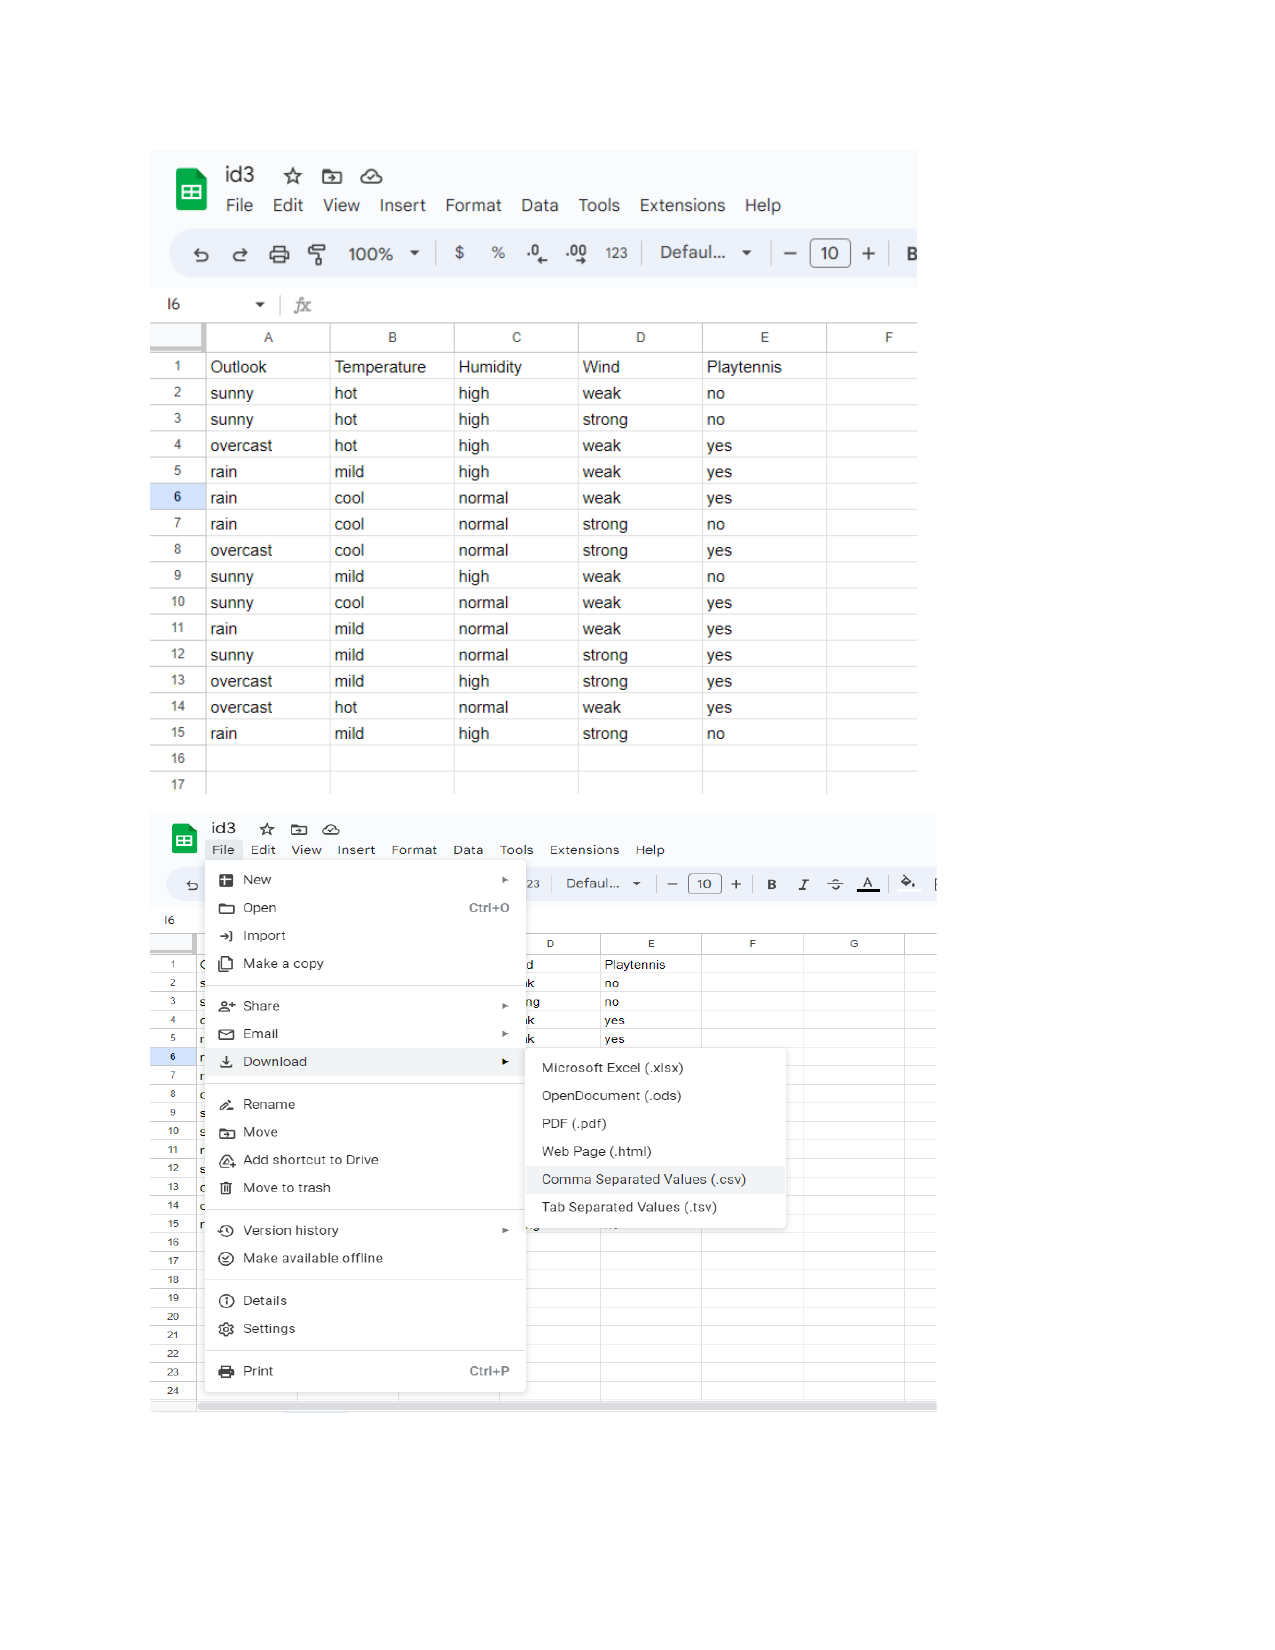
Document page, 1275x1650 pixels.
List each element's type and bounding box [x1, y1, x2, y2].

picture [150, 150, 918, 794]
picture [150, 812, 937, 1413]
